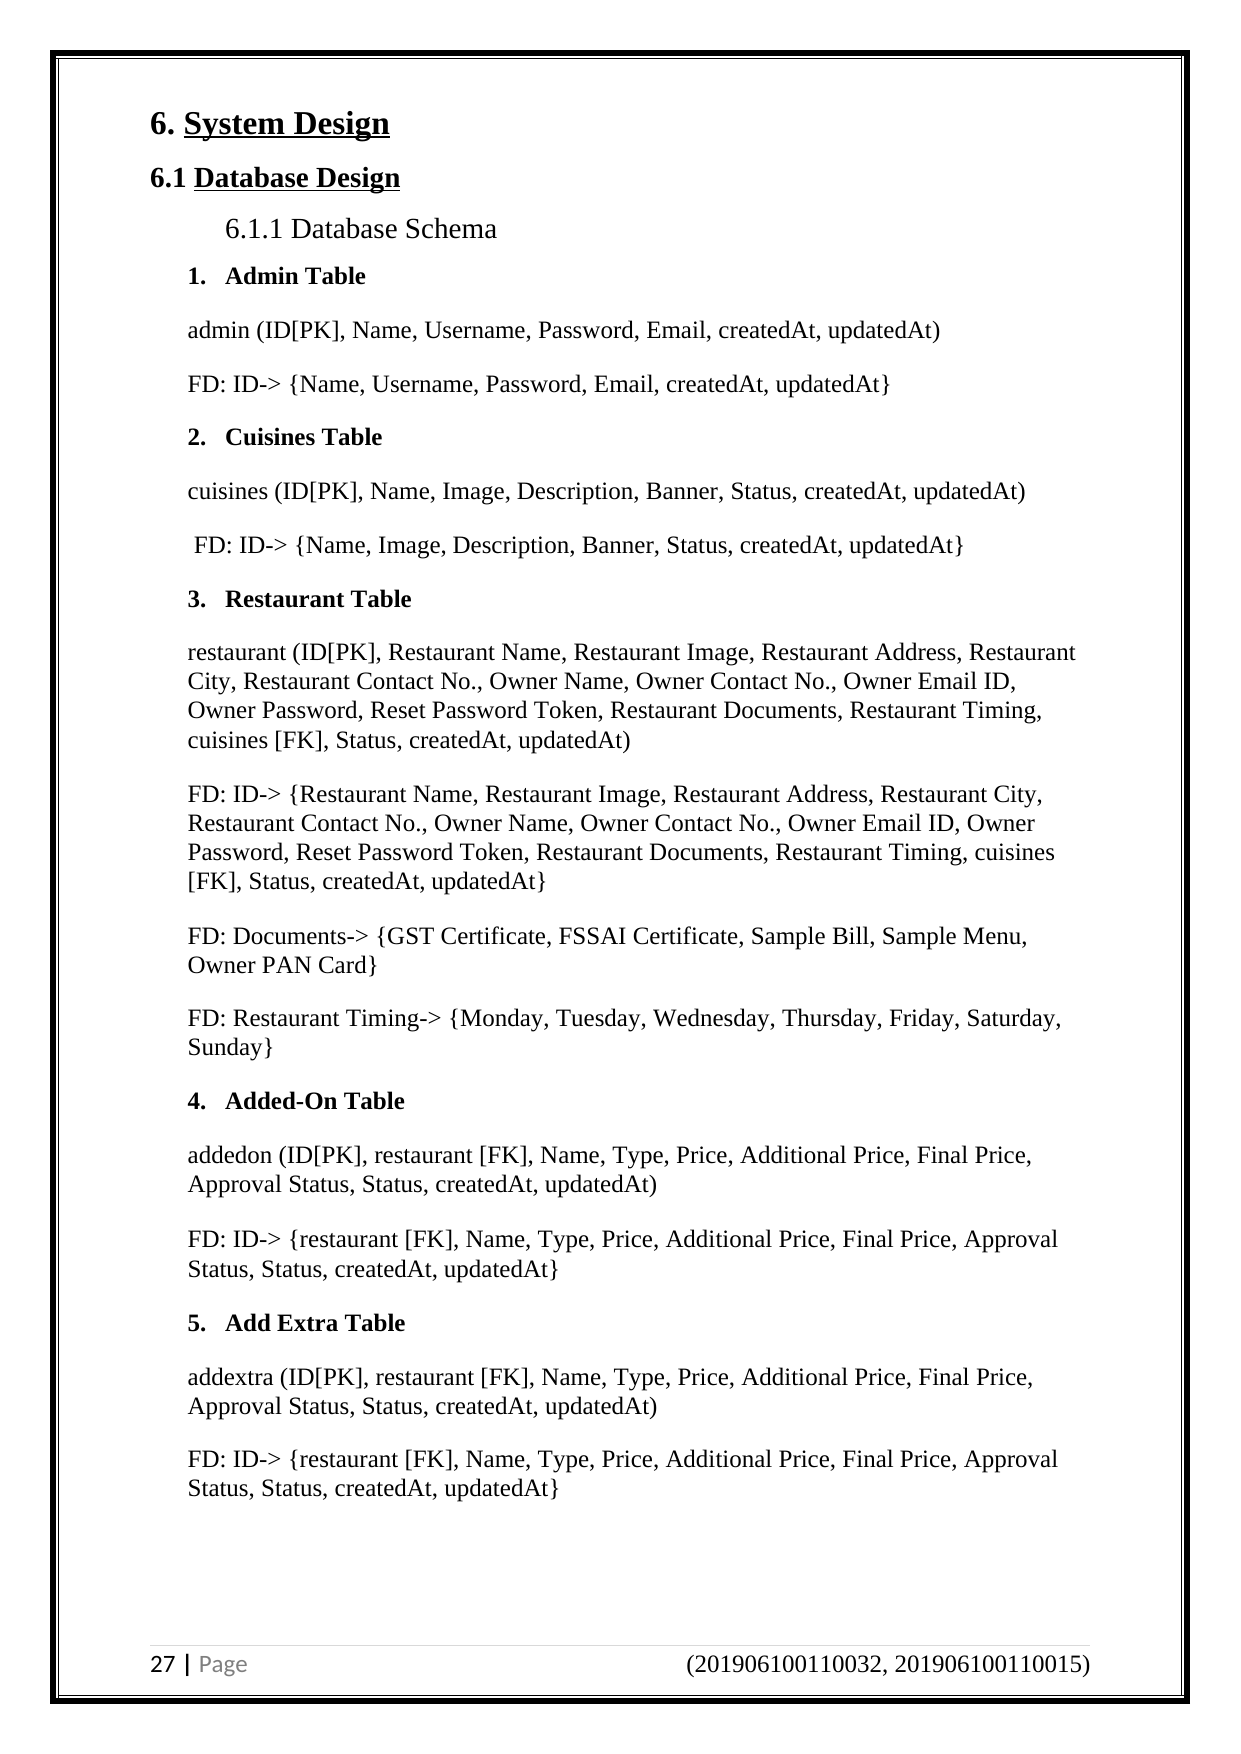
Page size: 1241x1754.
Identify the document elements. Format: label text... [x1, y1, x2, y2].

list Admin Table [187, 261, 1090, 290]
text FD: ID-> {restaurant [FK], Name, Type, Price, Additional Price, Final Price, Approval Status, Status, createdAt, updatedAt} [187, 1224, 1090, 1283]
text restaurant (ID[PK], Restaurant Name, Restaurant Image, Restaurant Address, Restaurant City, Restaurant Contact No., Owner Name, Owner Contact No., Owner Email ID, Owner Password, Reset Password Token, Restaurant Documents, Restaurant Timing, cuisines [FK], Status, createdAt, updatedAt) [187, 637, 1090, 754]
text 6.1 Database Design [150, 161, 1090, 194]
list Cuisines Table [187, 422, 1090, 451]
text FD: ID-> {restaurant [FK], Name, Type, Price, Additional Price, Final Price, Approval Status, Status, createdAt, updatedAt} [187, 1444, 1090, 1502]
text FD: ID-> {Name, Username, Password, Email, createdAt, updatedAt} [187, 369, 1090, 397]
text FD: ID-> {Name, Image, Description, Banner, Status, createdAt, updatedAt} [187, 530, 1090, 559]
text FD: Restaurant Timing-> {Monday, Tuesday, Wednesday, Thursday, Friday, Saturday, Sunday} [187, 1003, 1090, 1061]
text 6. System Design [150, 103, 1090, 141]
text addedon (ID[PK], restaurant [FK], Name, Type, Price, Additional Price, Final Price, Approval Status, Status, createdAt, updatedAt) [187, 1140, 1090, 1199]
text admin (ID[PK], Name, Username, Password, Email, createdAt, updatedAt) [187, 315, 1090, 344]
text cuisines (ID[PK], Name, Image, Description, Banner, Status, createdAt, updatedAt) [187, 476, 1090, 505]
text FD: ID-> {Restaurant Name, Restaurant Image, Restaurant Address, Restaurant City, Restaurant Contact No., Owner Name, Owner Contact No., Owner Email ID, Owner Password, Reset Password Token, Restaurant Documents, Restaurant Timing, cuisines [FK], Status, createdAt, updatedAt} [187, 779, 1090, 896]
text 6.1.1 Database Schema [150, 211, 1090, 244]
list Restaurant Table [187, 584, 1090, 612]
text FD: Documents-> {GST Certificate, FSSAI Certificate, Sample Bill, Sample Menu, Owner PAN Card} [187, 921, 1090, 978]
text addextra (ID[PK], restaurant [FK], Name, Type, Price, Additional Price, Final Price, Approval Status, Status, createdAt, updatedAt) [187, 1362, 1090, 1419]
list Add Extra Table [187, 1308, 1090, 1337]
list Added-On Table [187, 1086, 1090, 1115]
